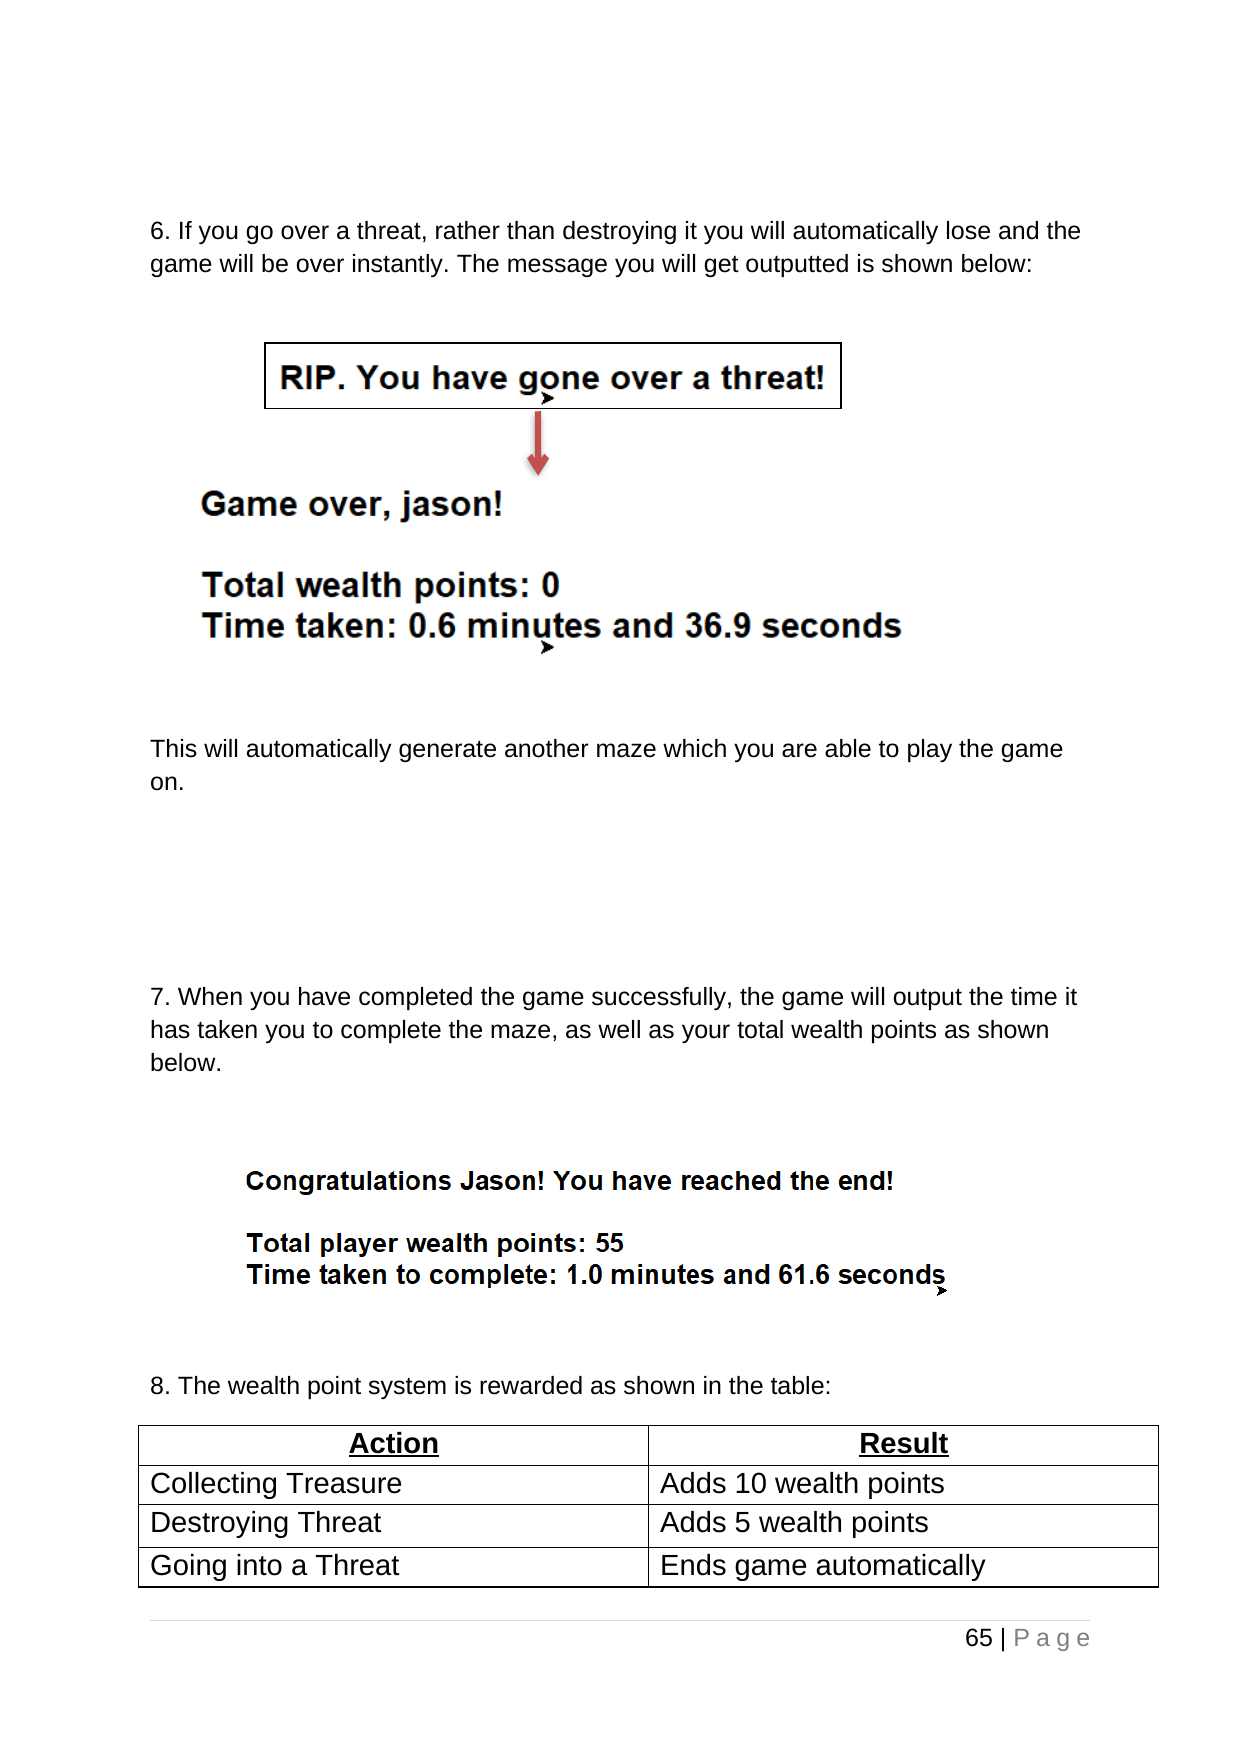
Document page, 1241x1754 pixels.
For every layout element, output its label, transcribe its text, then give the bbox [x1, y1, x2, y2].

picture [200, 1120, 997, 1316]
picture [189, 460, 928, 664]
text 8. The wealth point system is rewarded as shown in the table: [150, 1371, 1090, 1400]
table_cell Adds 10 wealth points [649, 1466, 1158, 1504]
table_cell Ends game automatically [649, 1548, 1158, 1586]
picture [266, 344, 840, 408]
text This will automatically generate another maze which you are able to play the game on. [150, 734, 1090, 796]
table_cell Collecting Treasure [139, 1466, 648, 1504]
table_header Result [649, 1426, 1158, 1465]
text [150, 150, 1090, 278]
table_header Action [139, 1426, 648, 1465]
table_cell Destroying Threat [139, 1505, 648, 1547]
table_cell Adds 5 wealth points [649, 1505, 1158, 1547]
text 7. When you have completed the game successfully, the game will output the time it has taken you to complete the maze, as well as your total wealth points as shown below. [150, 982, 1090, 1077]
table_cell Going into a Threat [139, 1548, 648, 1586]
